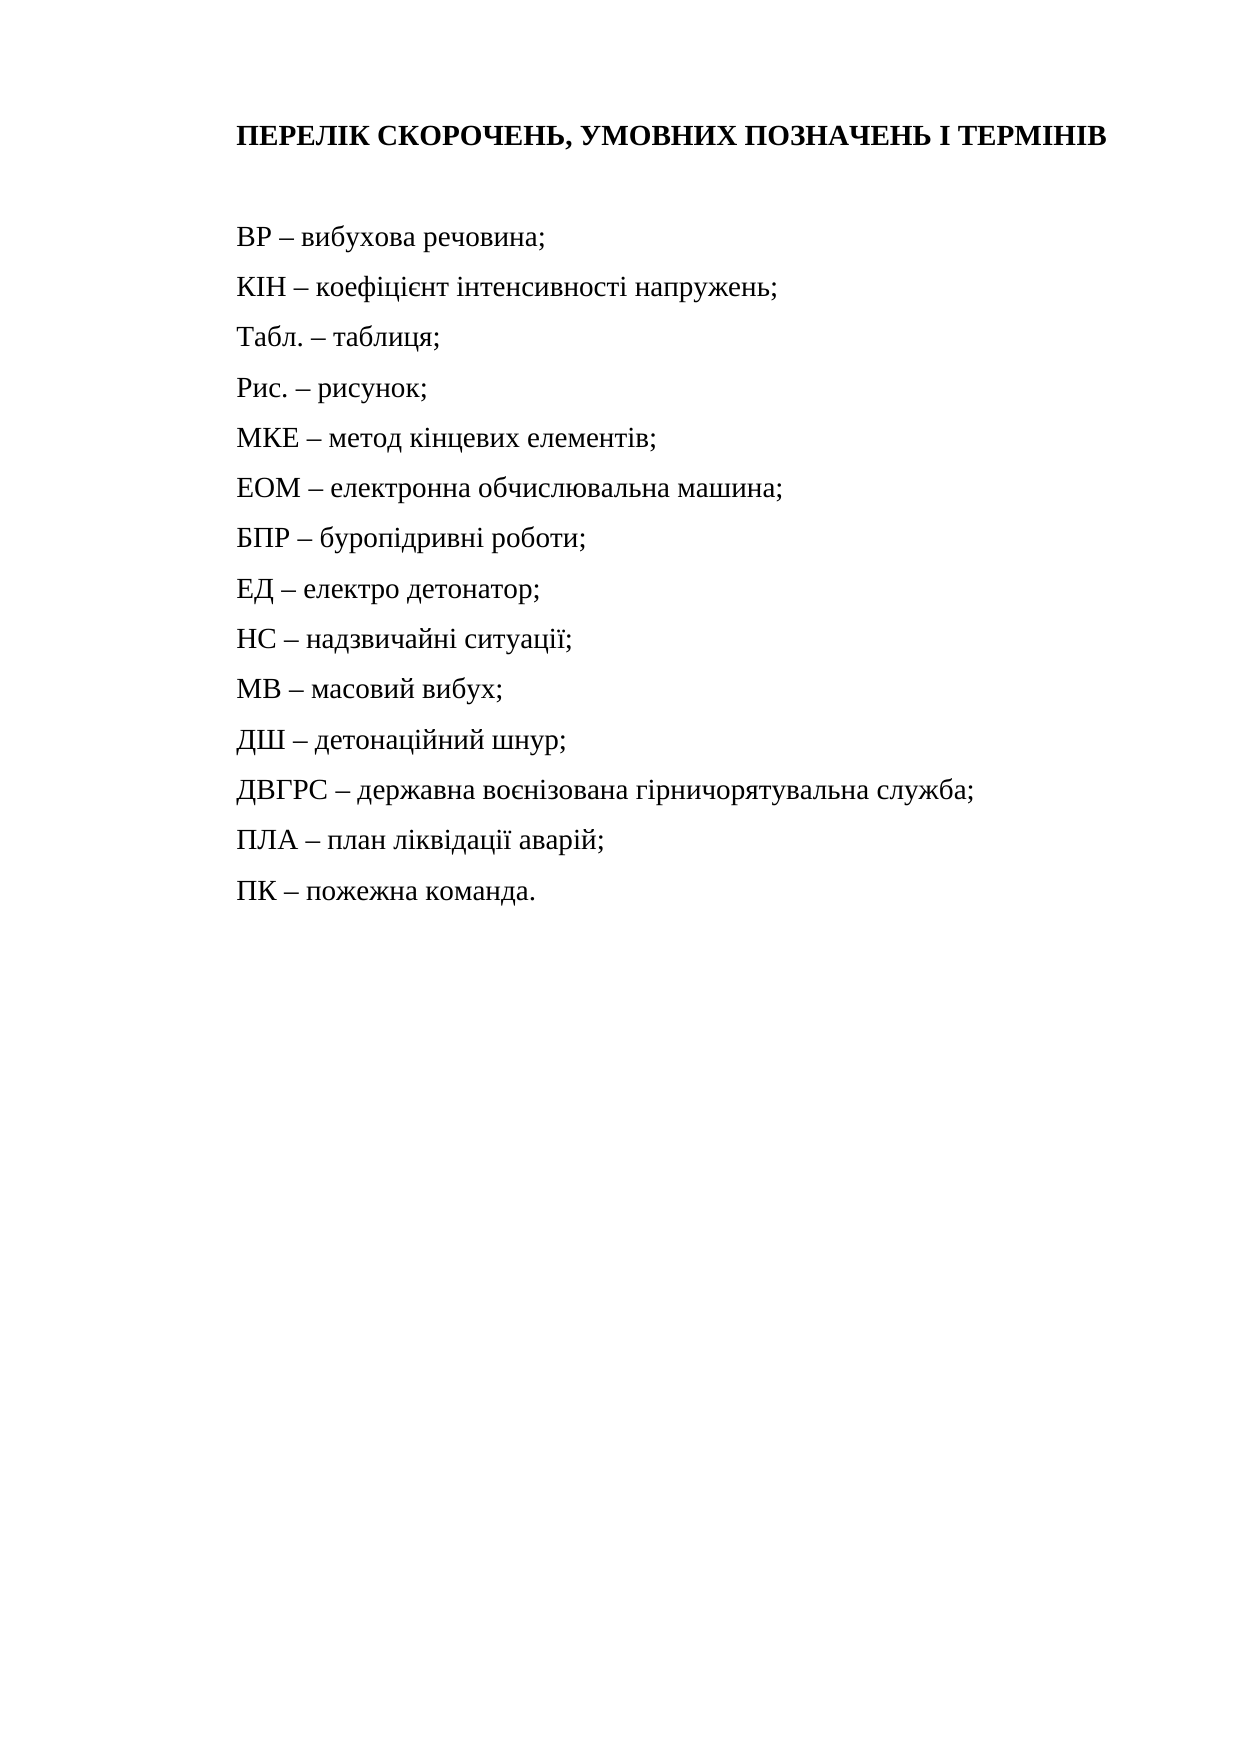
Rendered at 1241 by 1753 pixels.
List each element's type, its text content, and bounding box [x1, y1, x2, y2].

text НС – надзвичайні ситуації; [177, 621, 1152, 655]
text ДШ – детонаційний шнур; [177, 722, 1152, 755]
text ДВГРС – державна воєнізована гірничорятувальна служба; [177, 772, 1152, 806]
text Рис. – рисунок; [177, 370, 1152, 403]
text Табл. – таблиця; [177, 319, 1152, 353]
text МКЕ – метод кінцевих елементів; [177, 420, 1152, 453]
text ПЛА – план ліквідації аварій; [177, 822, 1152, 856]
text КІН – коефіцієнт інтенсивності напружень; [177, 269, 1152, 303]
text ВР – вибухова речовина; [177, 219, 1152, 252]
text БПР – буропідривні роботи; [177, 521, 1152, 554]
text ЕД – електро детонатор; [177, 571, 1152, 604]
text ЕОМ – електронна обчислювальна машина; [177, 470, 1152, 504]
text МВ – масовий вибух; [177, 672, 1152, 705]
text ПЕРЕЛІК СКОРОЧЕНЬ, УМОВНИХ ПОЗНАЧЕНЬ І ТЕРМІНІВ [177, 118, 1152, 152]
text ПК – пожежна команда. [177, 873, 1152, 906]
